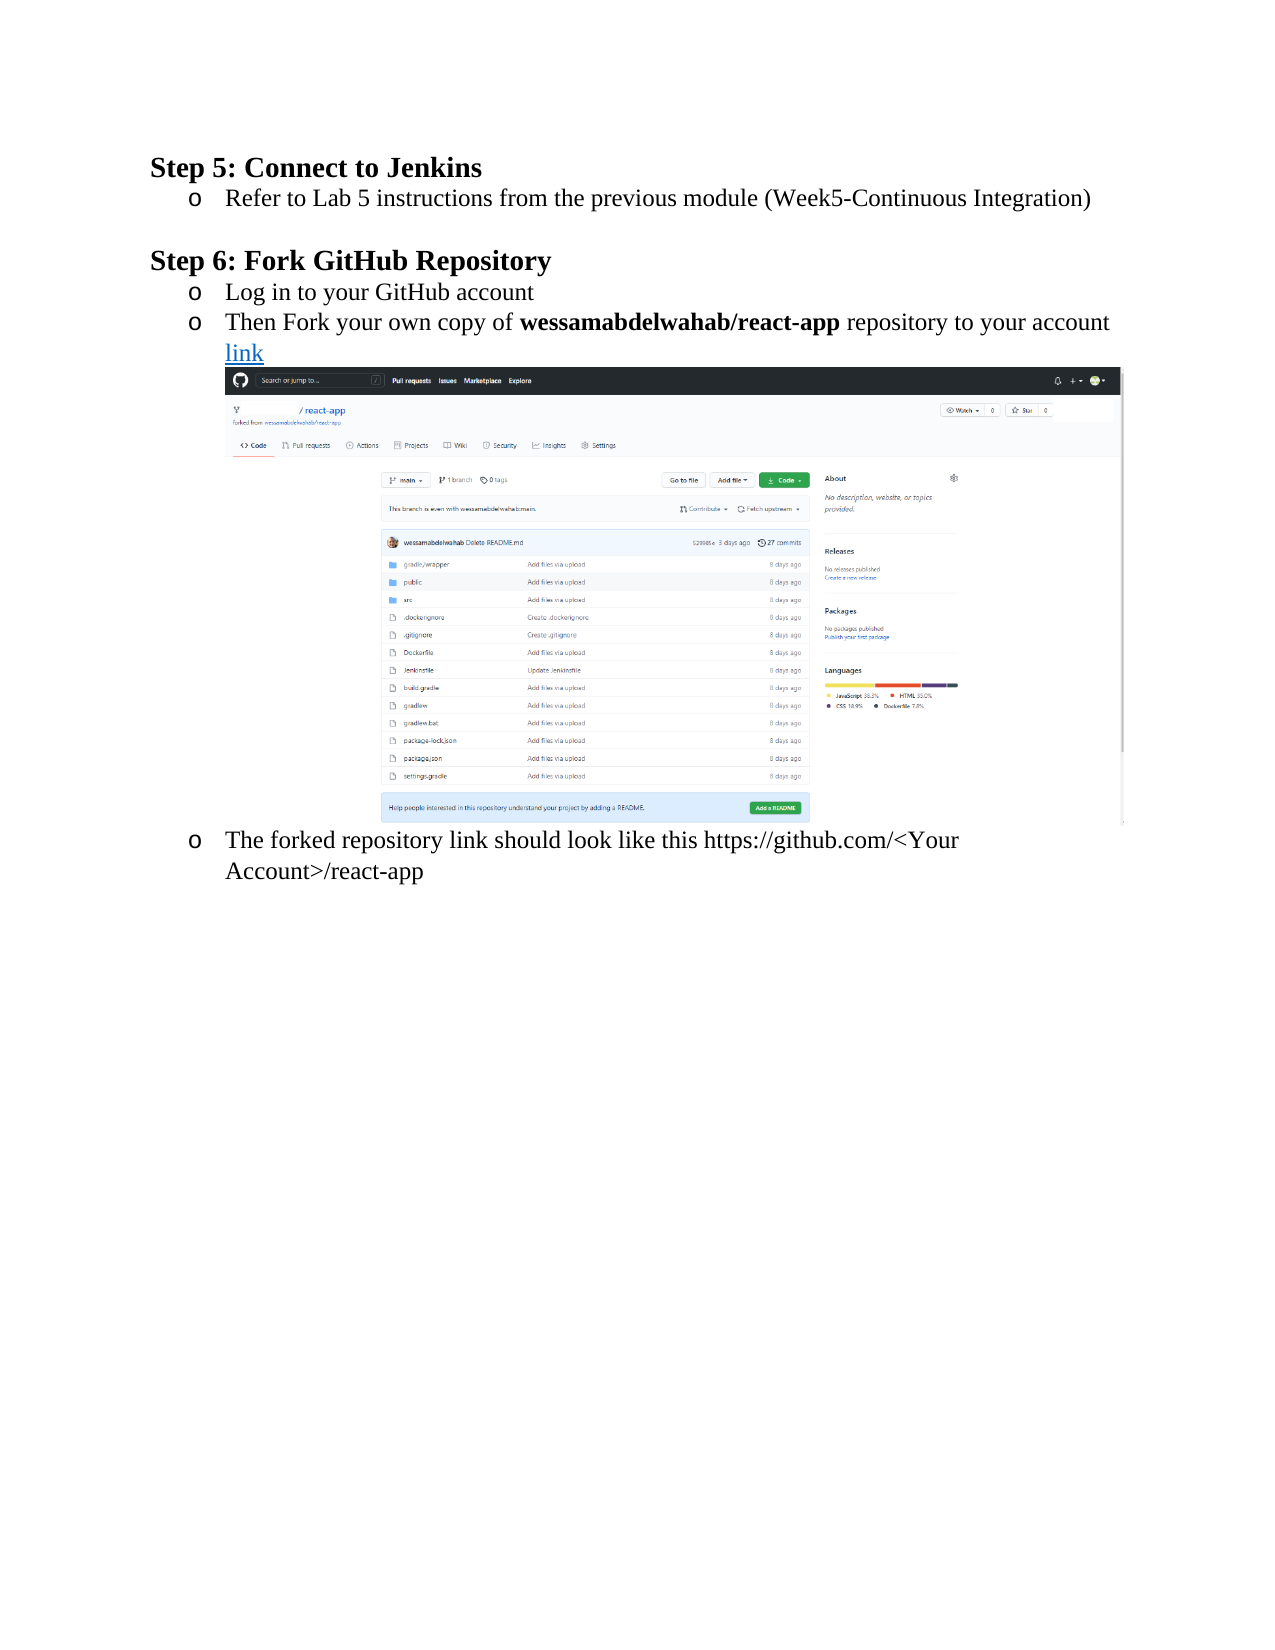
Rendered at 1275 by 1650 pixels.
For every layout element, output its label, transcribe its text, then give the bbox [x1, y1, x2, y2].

subtitle Step 5: Connect to Jenkins [150, 150, 1125, 183]
subtitle Step 6: Fork GitHub Repository [150, 243, 1125, 277]
list Refer to Lab 5 instructions from the previous module (Week5-Continuous Integration) [187, 183, 1125, 214]
list Then Fork your own copy of wessamabdelwahab/react-app repository to your account link [187, 307, 1125, 367]
list The forked repository link should look like this https://github.com/<Your Account>/react-app [187, 825, 1125, 885]
list Log in to your GitHub account [187, 277, 1125, 307]
picture [225, 367, 1124, 826]
